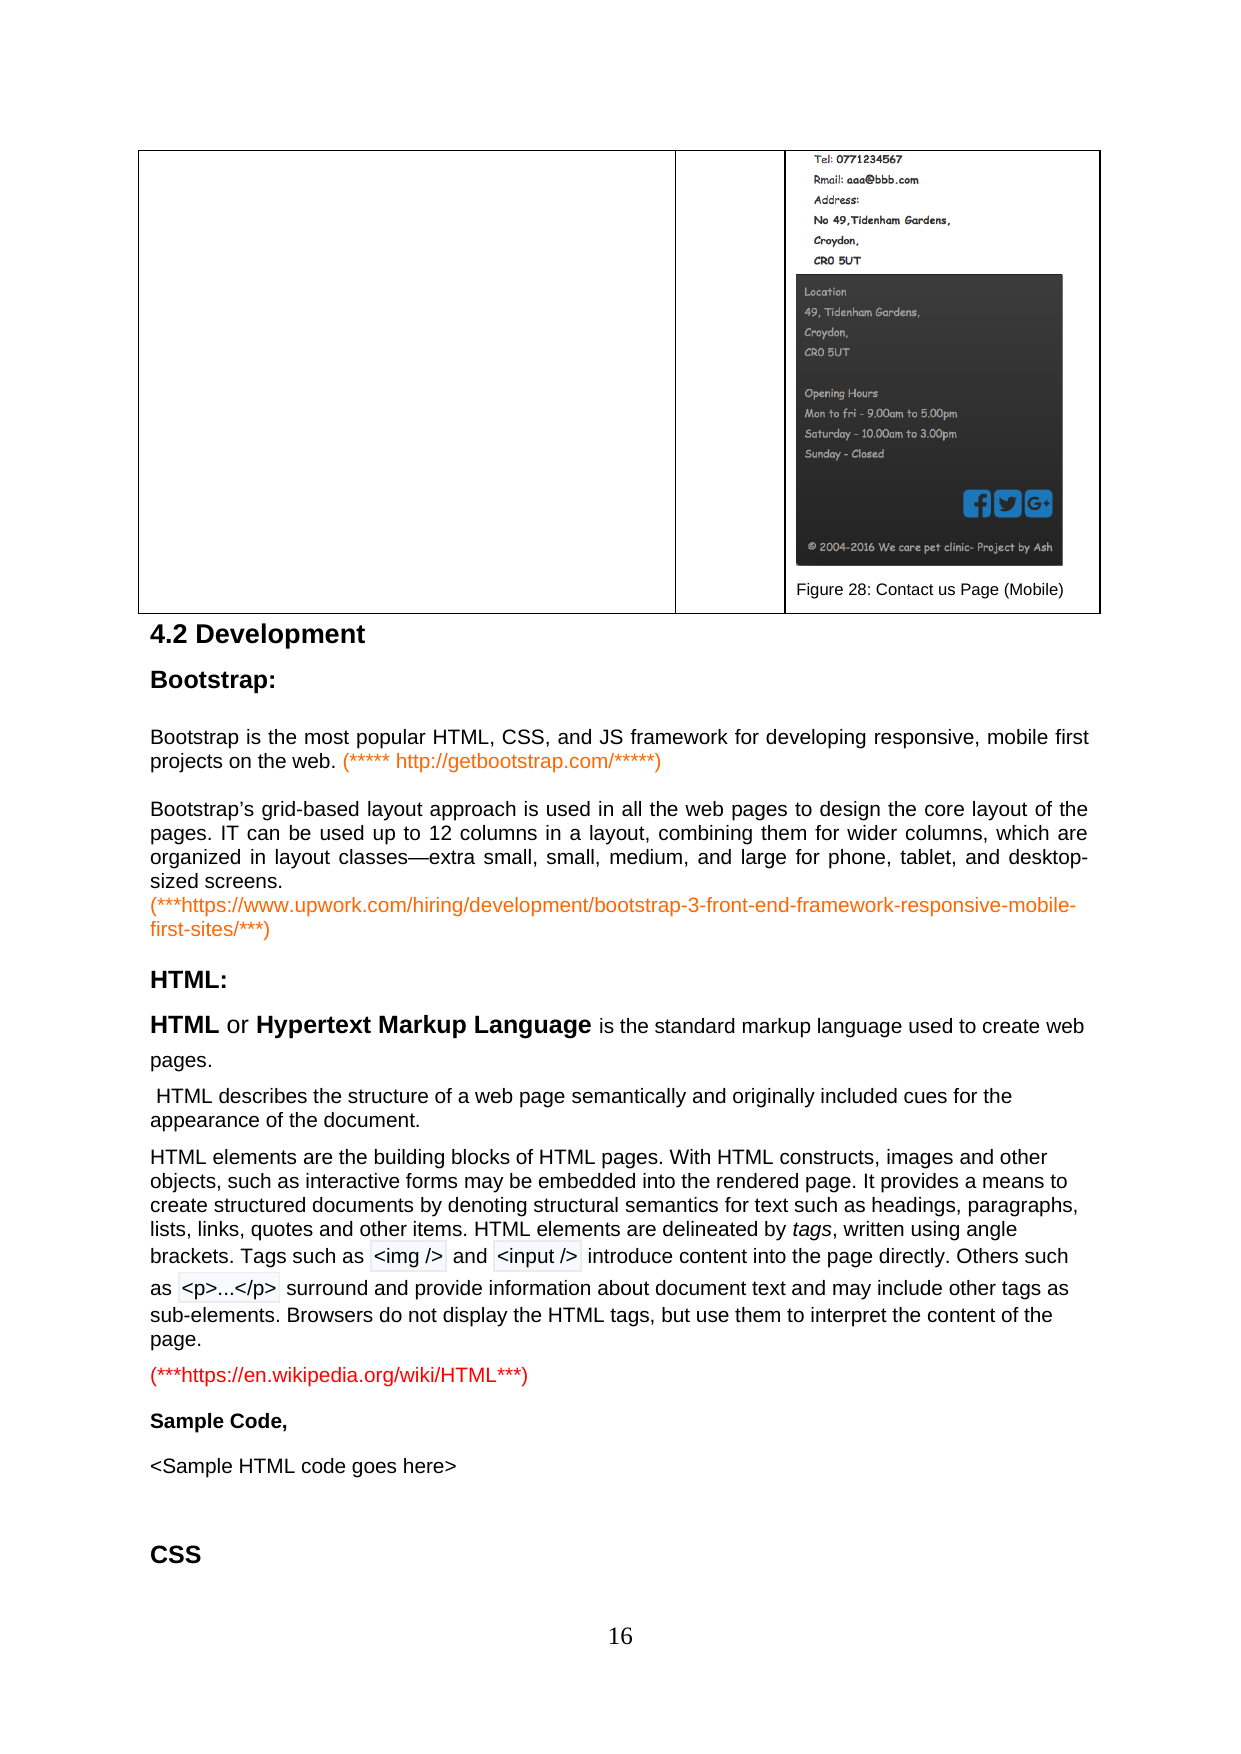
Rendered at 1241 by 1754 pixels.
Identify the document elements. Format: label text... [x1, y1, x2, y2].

table_header [676, 151, 784, 613]
text <Sample HTML code goes here> [150, 1445, 1090, 1478]
text (***https://en.wikipedia.org/wiki/HTML***) [150, 1363, 1090, 1387]
text HTML or Hypertext Markup Language is the standard markup language used to create web pages. [150, 1006, 1090, 1072]
picture [796, 151, 1063, 566]
text HTML: [150, 965, 1090, 993]
text HTML describes the structure of a web page semantically and originally included cues for the appearance of the document. [150, 1084, 1090, 1132]
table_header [139, 151, 675, 613]
subtitle 4.2 Development [150, 618, 1090, 650]
text CSS [150, 1536, 1090, 1568]
text Bootstrap: [150, 665, 1090, 694]
text HTML elements are the building blocks of HTML pages. With HTML constructs, images and other objects, such as interactive forms may be embedded into the rendered page. It provides a means to create structured documents by denoting structural semantics for text such as headings, paragraphs, lists, links, quotes and other items. HTML elements are delineated by tags, written using angle brackets. Tags such as <img /> and <input /> introduce content into the page directly. Others such as <p>...</p> surround and provide information about document text and may include other tags as sub-elements. Browsers do not display the HTML tags, but use them to interpret the content of the page. [150, 1144, 1090, 1351]
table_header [786, 151, 1099, 613]
text Bootstrap is the most popular HTML, CSS, and JS framework for developing responsive, mobile first projects on the web. (***** http://getbootstrap.com/*****) [150, 725, 1090, 773]
text Bootstrap’s grid-based layout approach is used in all the web pages to design the core layout of the pages. IT can be used up to 12 columns in a layout, combining them for wider columns, which are organized in layout classes—extra small, small, medium, and large for phone, tablet, and desktop-sized screens. [150, 797, 1090, 893]
text (***https://www.upwork.com/hiring/development/bootstrap-3-front-end-framework-responsive-mobile-first-sites/***) [150, 893, 1090, 941]
text Sample Code, [150, 1400, 1090, 1433]
